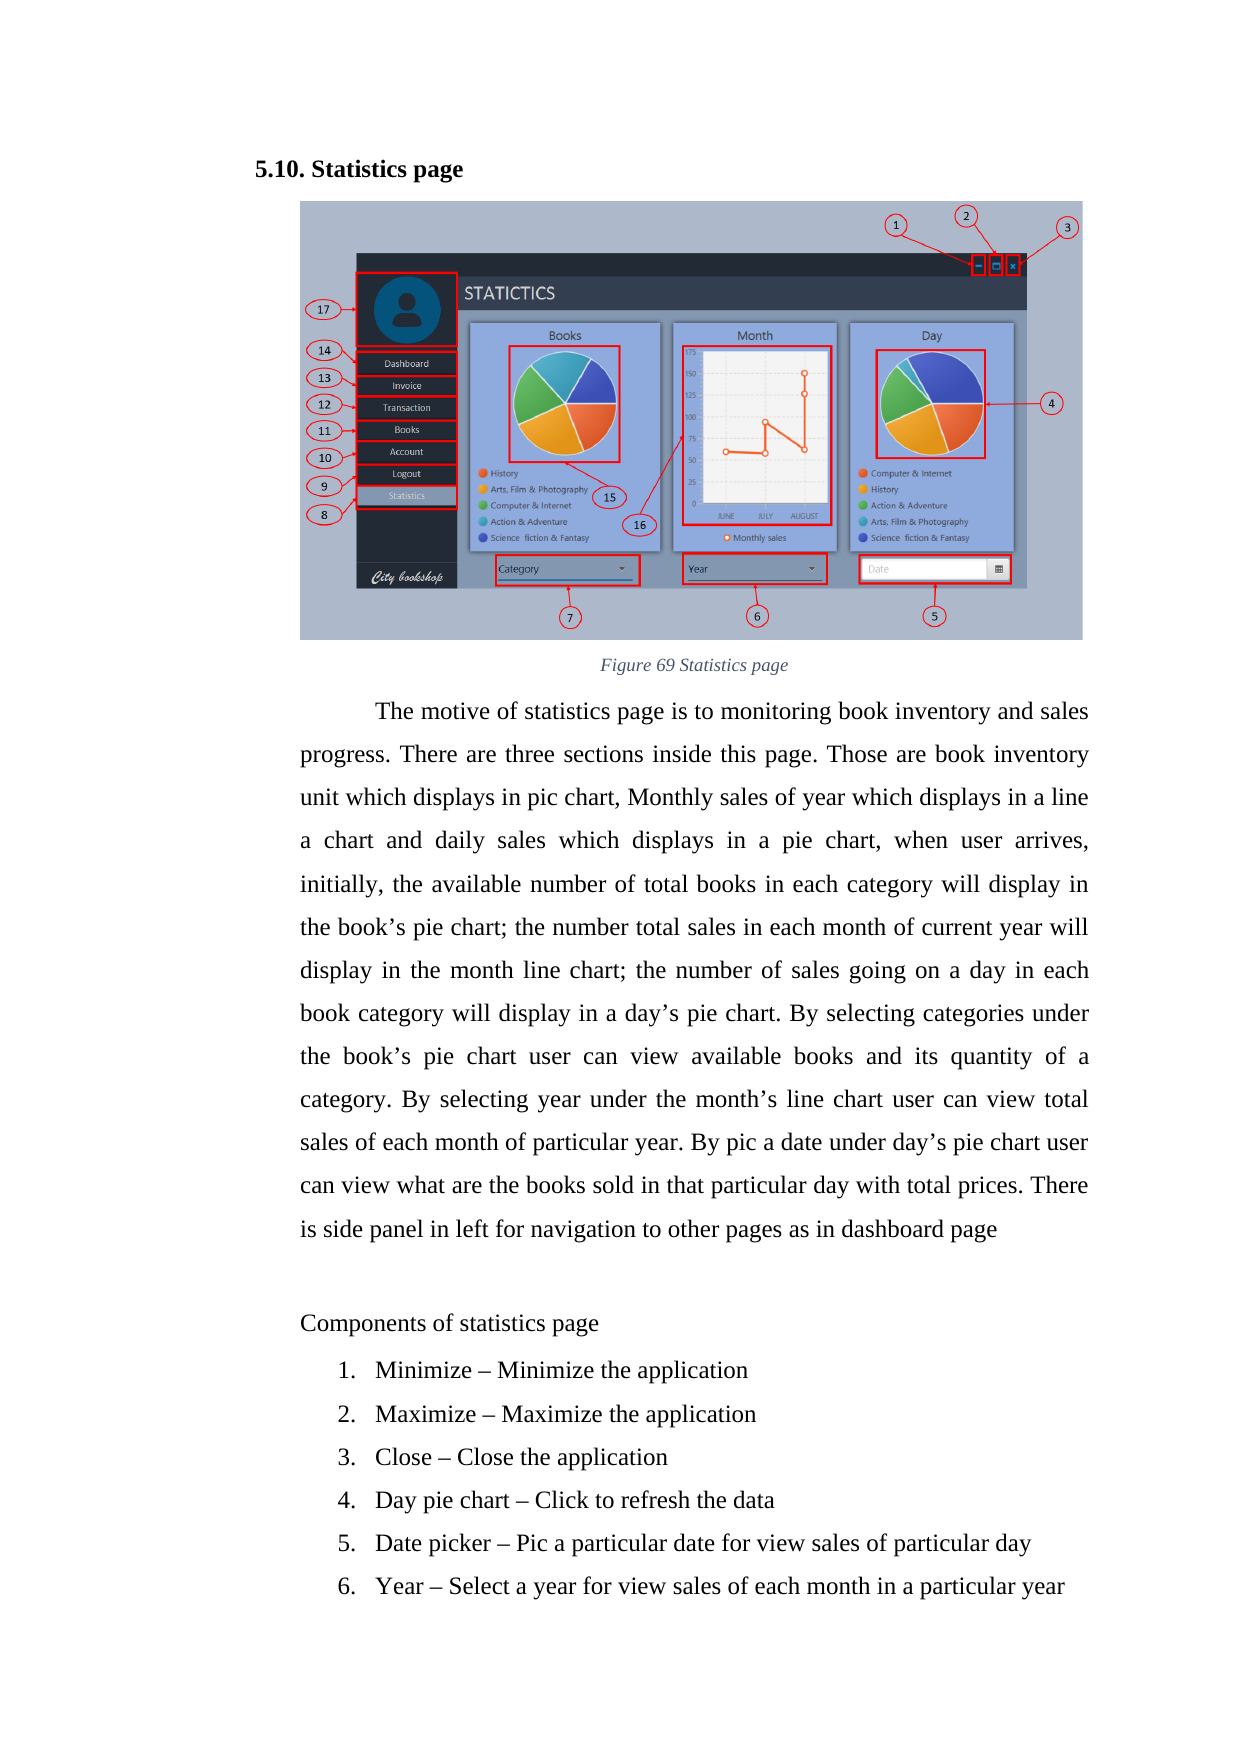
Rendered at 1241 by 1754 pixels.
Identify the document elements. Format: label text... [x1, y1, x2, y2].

list Minimize – Minimize the application [337, 1356, 1090, 1384]
subtitle 5.10. Statistics page [255, 154, 1090, 183]
list Date picker – Pic a particular date for view sales of particular day [337, 1528, 1090, 1557]
list Year – Select a year for view sales of each month in a particular year [337, 1571, 1090, 1600]
text The motive of statistics page is to monitoring book inventory and sales progress. There are three sections inside this page. Those are book inventory unit which displays in pic chart, Monthly sales of year which displays in a line a chart and daily sales which displays in a pie chart, when user arrives, initially, the available number of total books in each category will display in the book’s pie chart; the number total sales in each month of current year will display in the month line chart; the number of sales going on a day in each book category will display in a day’s pie chart. By selecting categories under the book’s pie chart user can view available books and its quantity of a category. By selecting year under the month’s line chart user can view total sales of each month of particular year. By pic a date under day’s pie chart user can view what are the books sold in that particular day with total prices. There is side panel in left for navigation to other pages as in dashboard page [300, 696, 1090, 1242]
picture [300, 201, 1083, 640]
list Close – Close the application [337, 1442, 1090, 1471]
text Components of statistics page [225, 1308, 1090, 1337]
list Day pie chart – Click to refresh the data [337, 1485, 1090, 1514]
text Figure 69 Statistics page [225, 654, 1090, 675]
list Maximize – Maximize the application [337, 1399, 1090, 1427]
